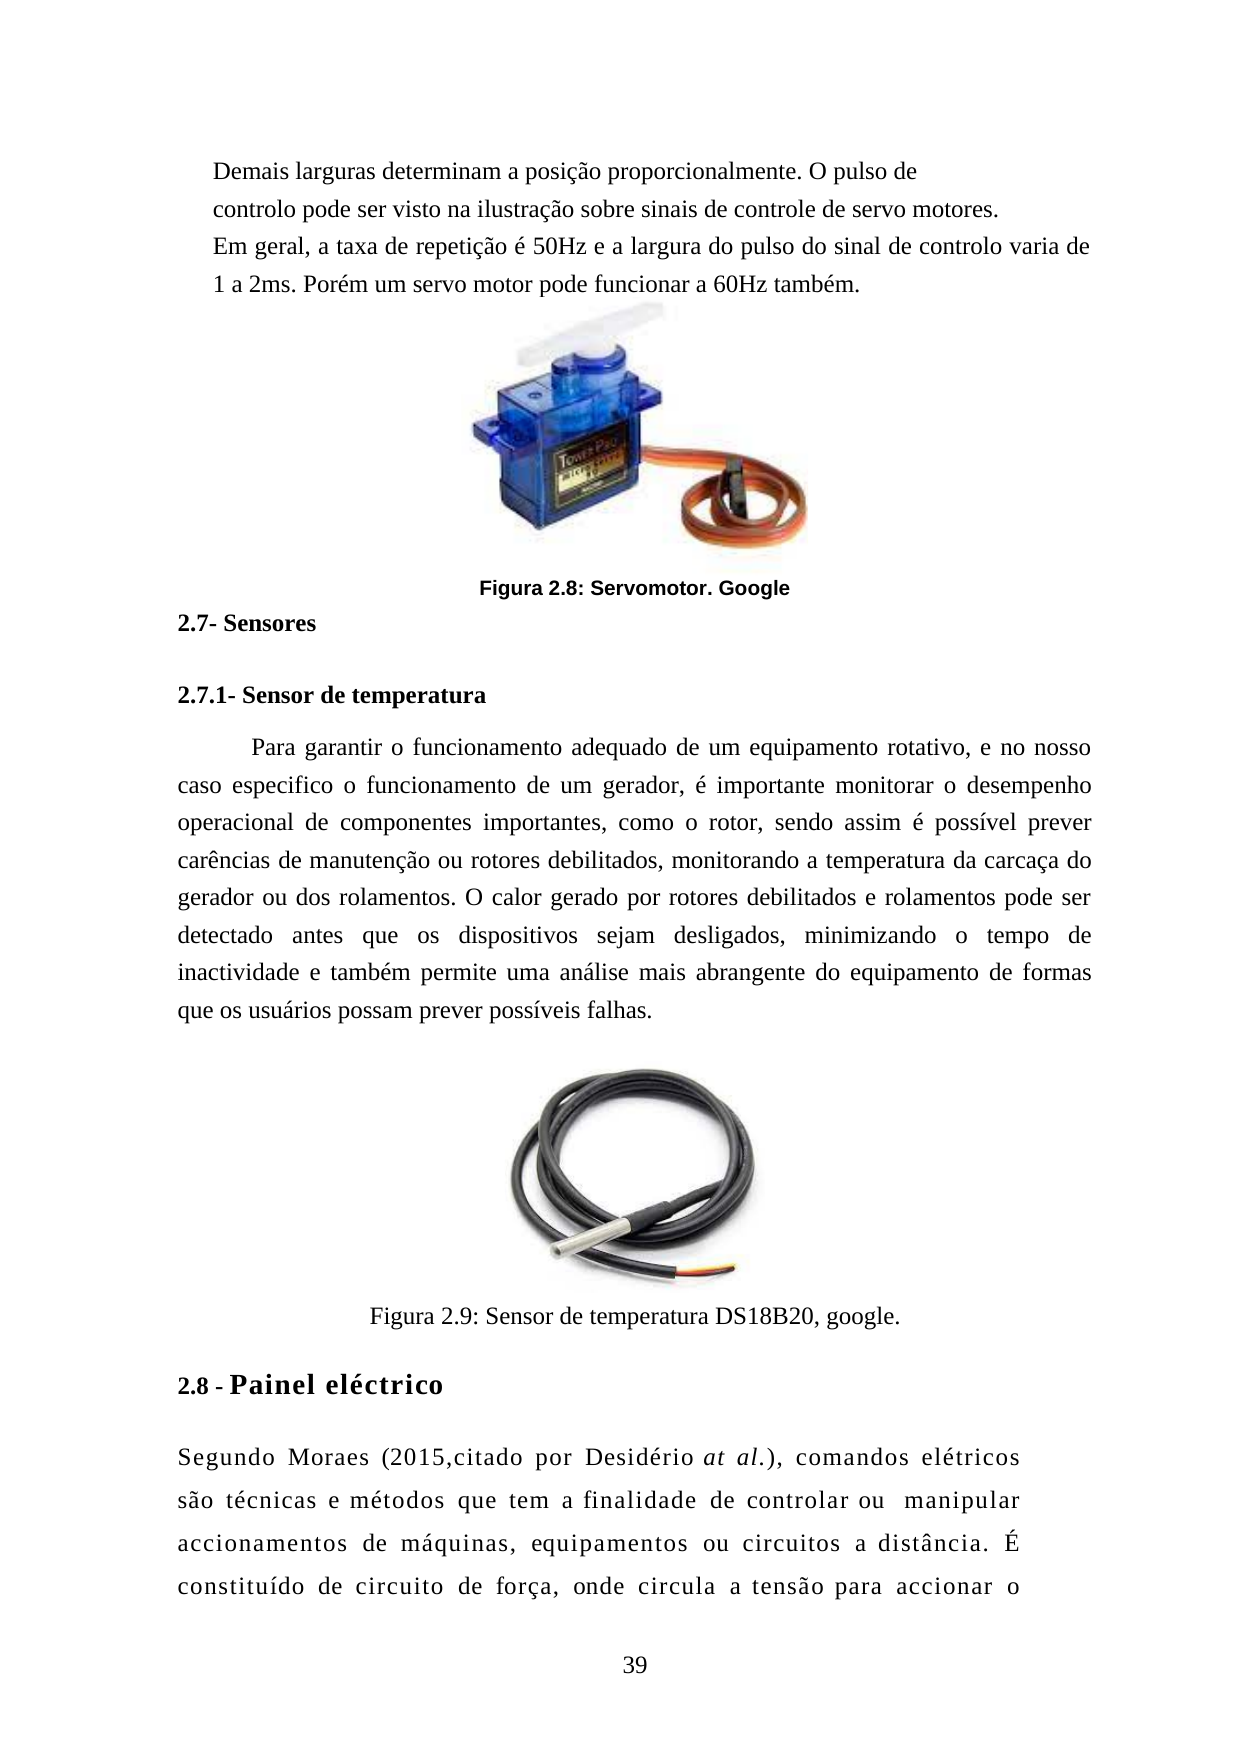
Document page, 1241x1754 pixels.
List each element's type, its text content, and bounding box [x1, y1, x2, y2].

text 2.7- Sensores [177, 600, 1092, 637]
text 2.7.1- Sensor de temperatura [177, 680, 1092, 709]
text controlo pode ser visto na ilustração sobre sinais de controle de servo motores. [213, 185, 1092, 223]
text Para garantir o funcionamento adequado de um equipamento rotativo, e no nosso caso especifico o funcionamento de um gerador, é importante monitorar o desempenho operacional de componentes importantes, como o rotor, sendo assim é possível prever carências de manutenção ou rotores debilitados, monitorando a temperatura da carcaça do gerador ou dos rolamentos. O calor gerado por rotores debilitados e rolamentos pode ser detectado antes que os dispositivos sejam desligados, minimizando o tempo de inactividade e também permite uma análise mais abrangente do equipamento de formas que os usuários possam prever possíveis falhas. [177, 723, 1092, 1023]
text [177, 1442, 1020, 1600]
text Figura 2.9: Sensor de temperatura DS18B20, google. [177, 1292, 1092, 1330]
text 2.8 - Painel eléctrico [177, 1367, 1092, 1401]
text Figura 2.8: Servomotor. Google [177, 576, 1092, 600]
picture [504, 1061, 766, 1293]
text Demais larguras determinam a posição proporcionalmente. O pulso de [213, 148, 1092, 185]
picture [461, 297, 809, 576]
text Em geral, a taxa de repetição é 50Hz e a largura do pulso do sinal de controlo varia de 1 a 2ms. Porém um servo motor pode funcionar a 60Hz também. [213, 223, 1092, 298]
